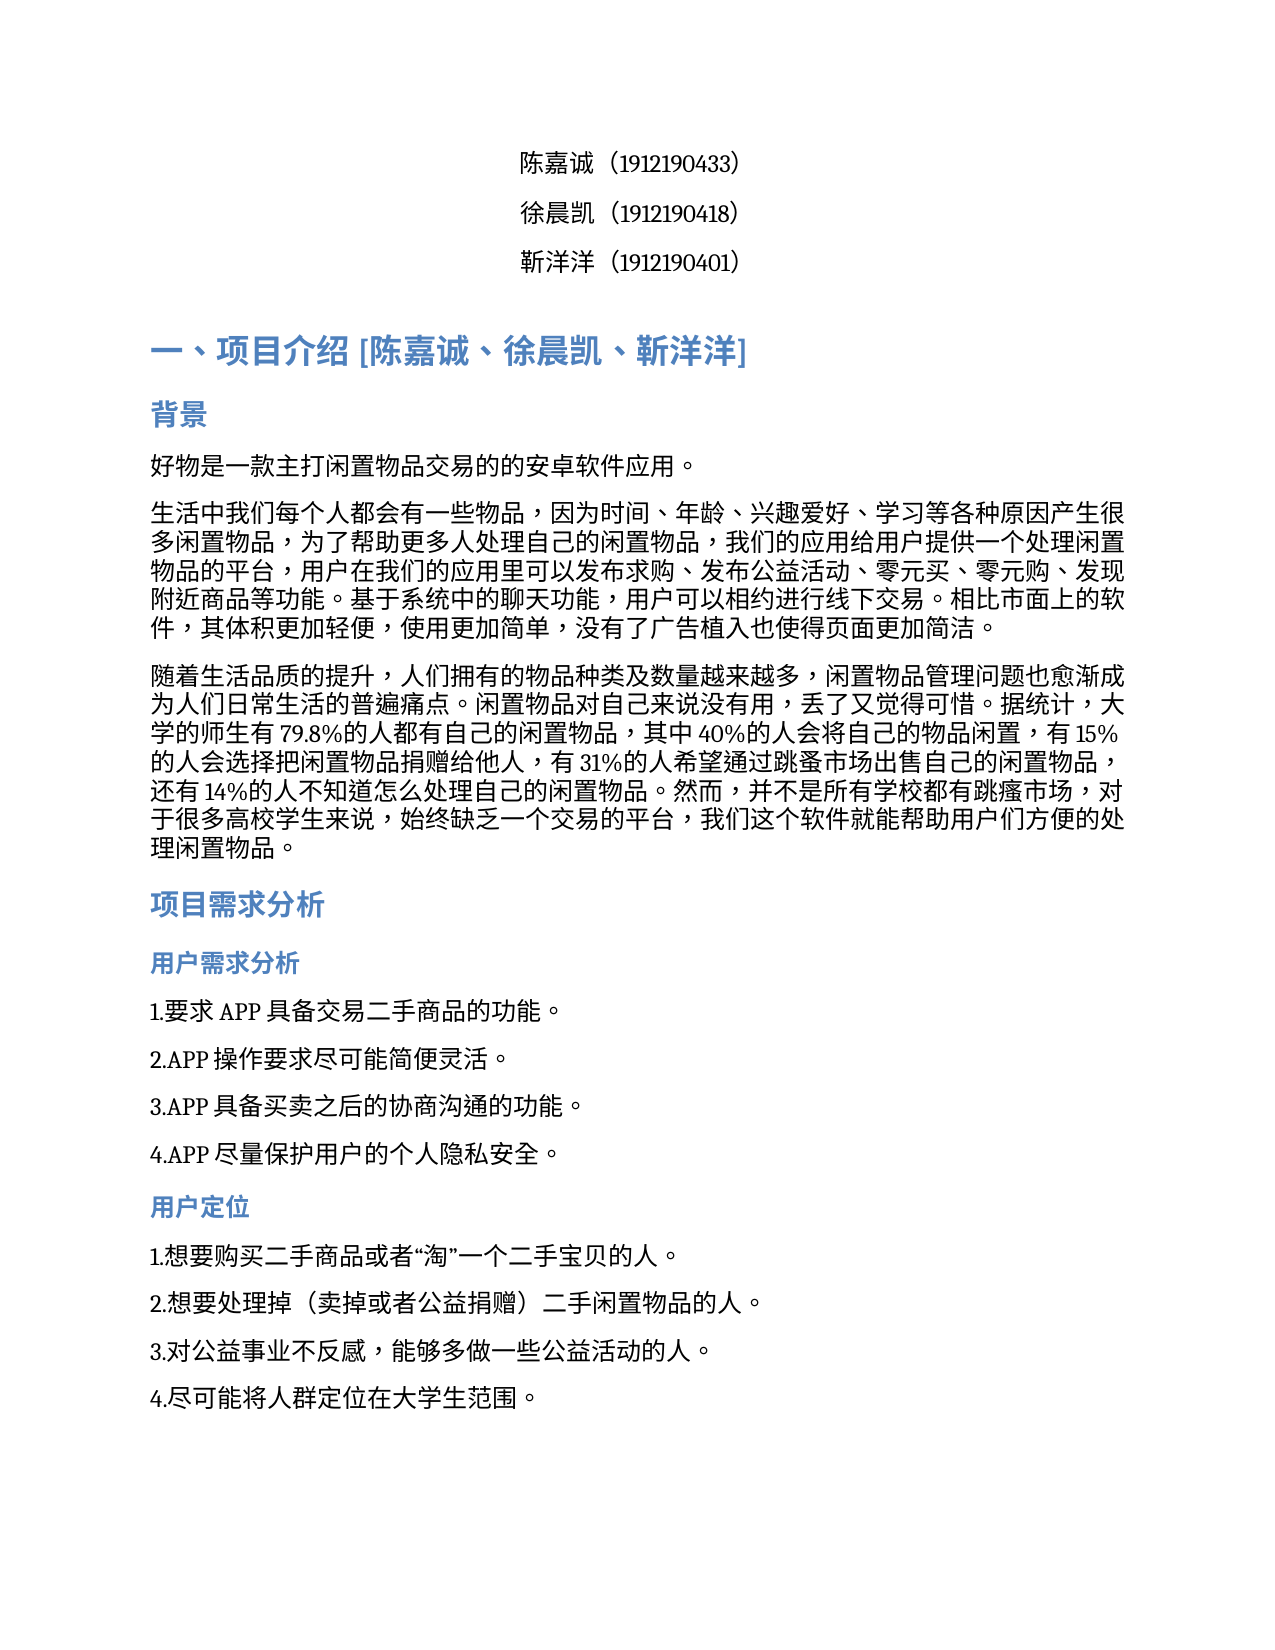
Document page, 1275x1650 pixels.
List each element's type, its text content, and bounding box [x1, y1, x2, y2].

text 1.想要购买二手商品或者“淘”一个二手宝贝的人。 [150, 1243, 1125, 1272]
text 1.要求APP具备交易二手商品的功能。 [150, 998, 1125, 1027]
text 3.APP具备买卖之后的协商沟通的功能。 [150, 1093, 1125, 1122]
text 靳洋洋（1912190401） [150, 249, 1125, 278]
text 陈嘉诚（1912190433） [150, 150, 1125, 179]
subtitle 背景 [150, 394, 1125, 434]
text 2.想要处理掉（卖掉或者公益捐赠）二手闲置物品的人。 [150, 1290, 1125, 1319]
text 2.APP操作要求尽可能简便灵活。 [150, 1046, 1125, 1074]
text 生活中我们每个人都会有一些物品，因为时间、年龄、兴趣爱好、学习等各种原因产生很多闲置物品，为了帮助更多人处理自己的闲置物品，我们的应用给用户提供一个处理闲置物品的平台，用户在我们的应用里可以发布求购、发布公益活动、零元买、零元购、发现附近商品等功能。基于系统中的聊天功能，用户可以相约进行线下交易。相比市面上的软件，其体积更加轻便，使用更加简单，没有了广告植入也使得页面更加简洁。 [150, 500, 1125, 644]
subtitle 项目需求分析 [150, 885, 1125, 924]
text 4.尽可能将人群定位在大学生范围。 [150, 1385, 1125, 1414]
subtitle 用户需求分析 [150, 945, 1125, 979]
text 徐晨凯（1912190418） [150, 199, 1125, 228]
subtitle 一、项目介绍 [陈嘉诚、徐晨凯、靳洋洋] [150, 328, 1125, 373]
text 4.APP尽量保护用户的个人隐私安全。 [150, 1141, 1125, 1169]
subtitle 用户定位 [150, 1190, 1125, 1224]
text 3.对公益事业不反感，能够多做一些公益活动的人。 [150, 1338, 1125, 1367]
text 好物是一款主打闲置物品交易的的安卓软件应用。 [150, 453, 1125, 481]
text 随着生活品质的提升，人们拥有的物品种类及数量越来越多，闲置物品管理问题也愈渐成为人们日常生活的普遍痛点。闲置物品对自己来说没有用，丢了又觉得可惜。据统计，大学的师生有79.8%的人都有自己的闲置物品，其中40%的人会将自己的物品闲置，有15%的人会选择把闲置物品捐赠给他人，有31%的人希望通过跳蚤市场出售自己的闲置物品，还有14%的人不知道怎么处理自己的闲置物品。然而，并不是所有学校都有跳瘙市场，对于很多高校学生来说，始终缺乏一个交易的平台，我们这个软件就能帮助用户们方便的处理闲置物品。 [150, 663, 1125, 864]
